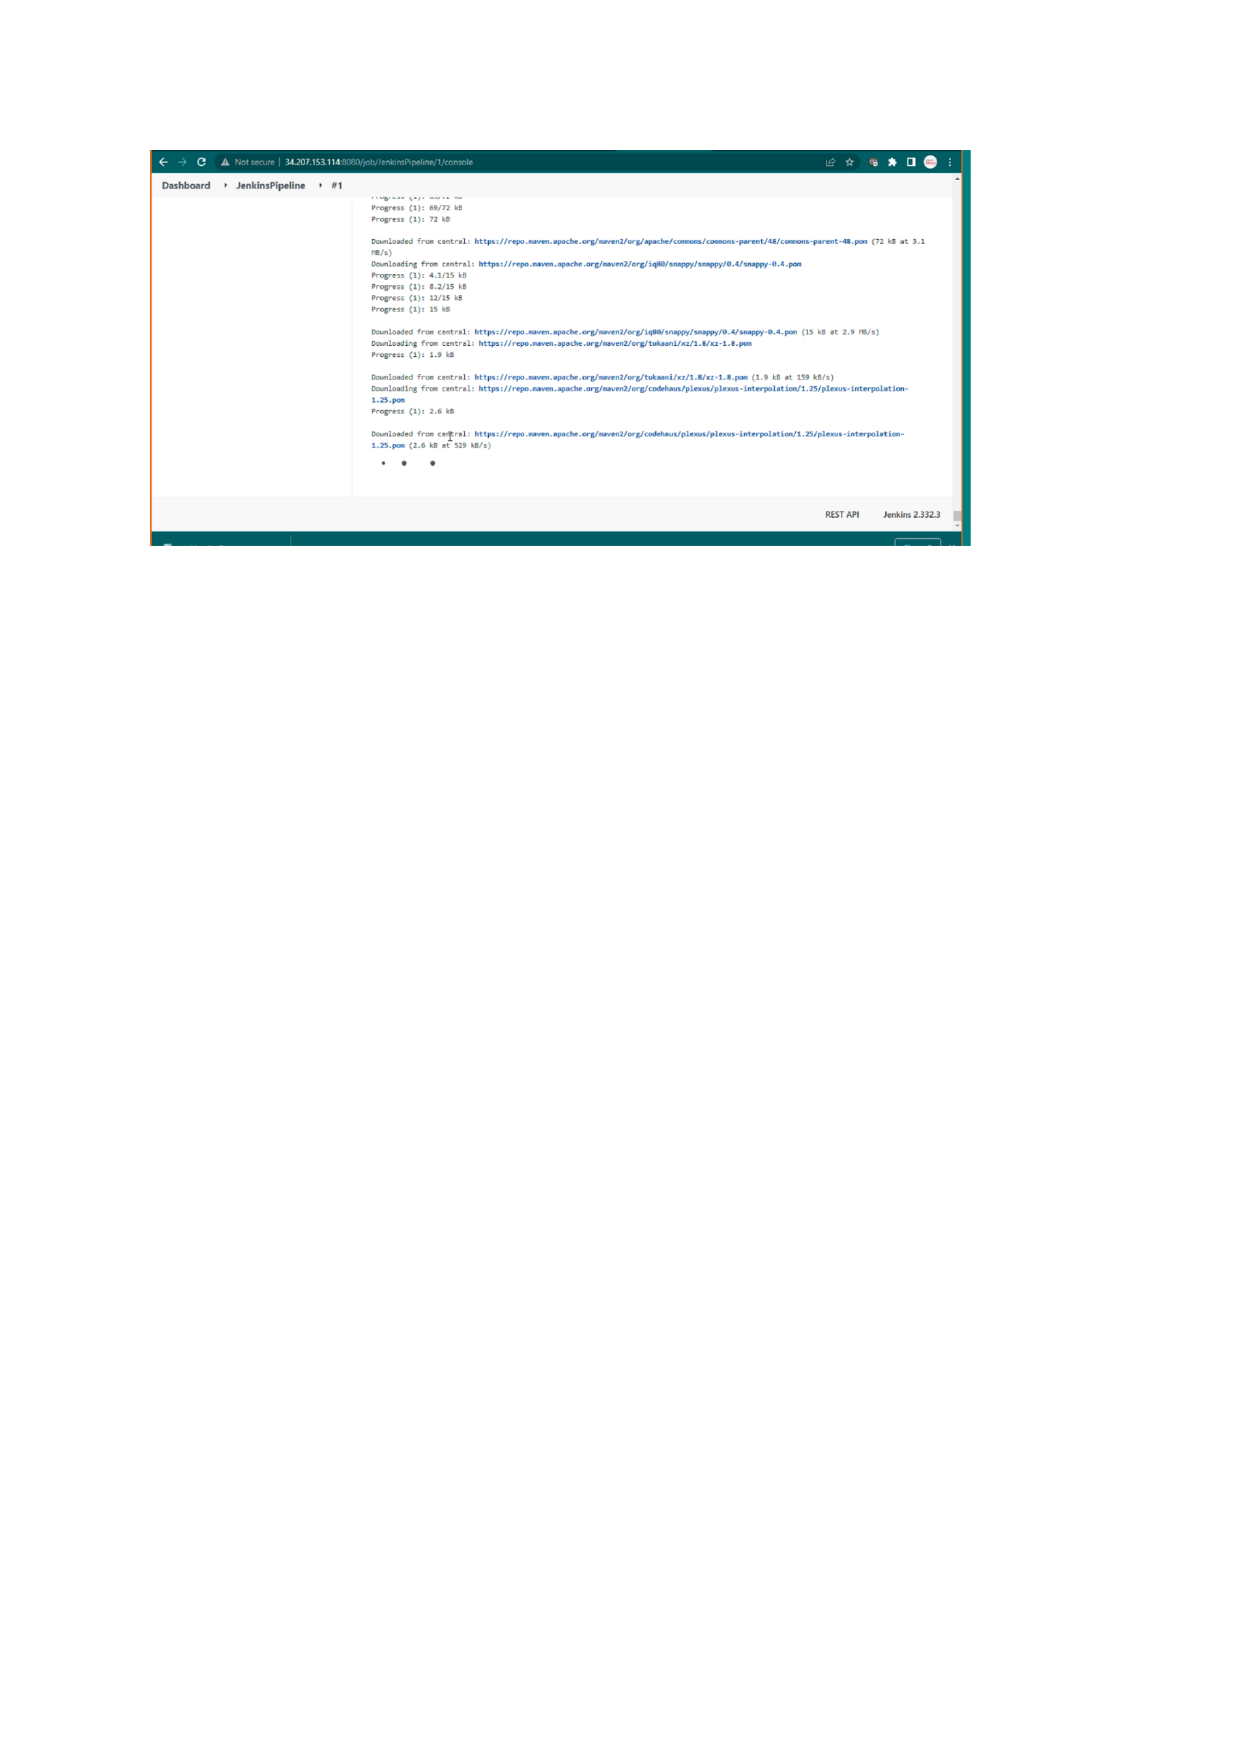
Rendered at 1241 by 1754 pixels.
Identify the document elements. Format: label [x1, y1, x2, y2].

picture [150, 150, 1089, 618]
